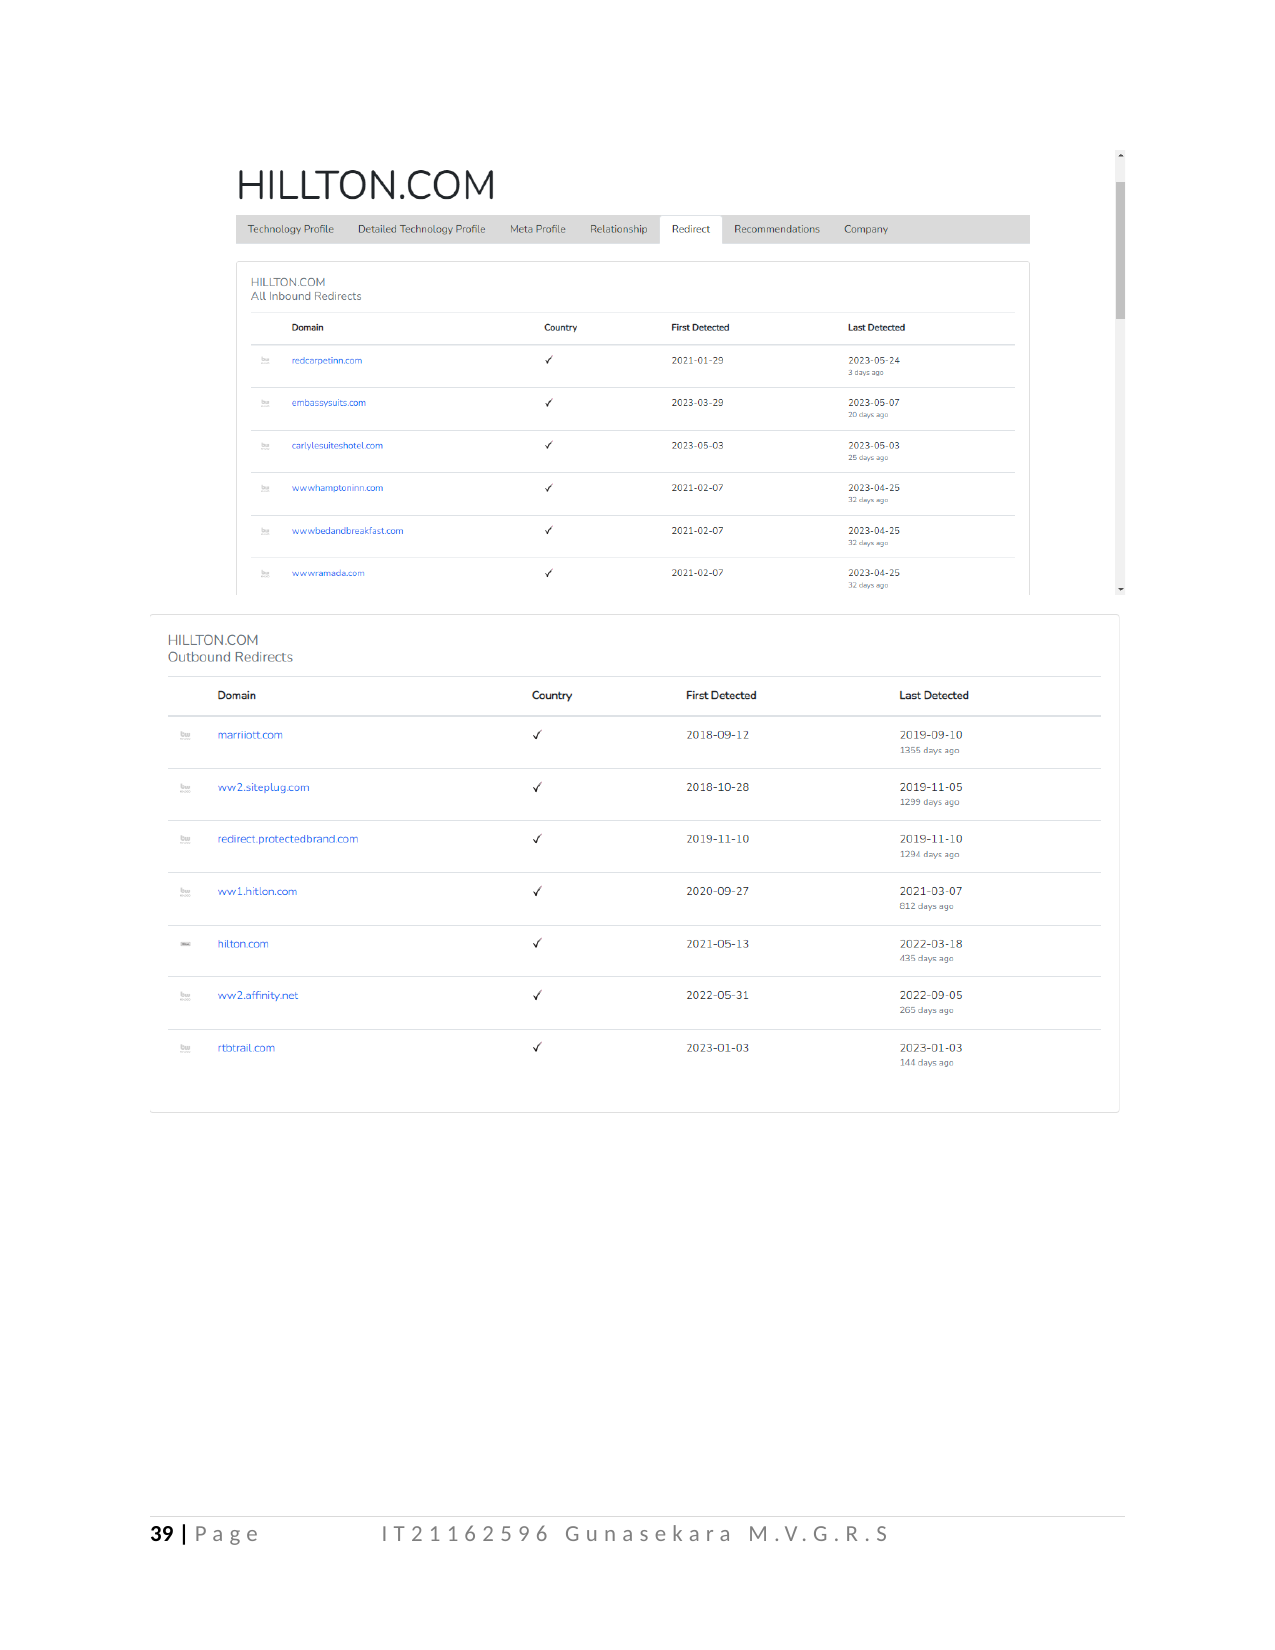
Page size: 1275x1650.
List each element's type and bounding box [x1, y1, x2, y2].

picture [150, 150, 1125, 595]
picture [150, 613, 1125, 1121]
